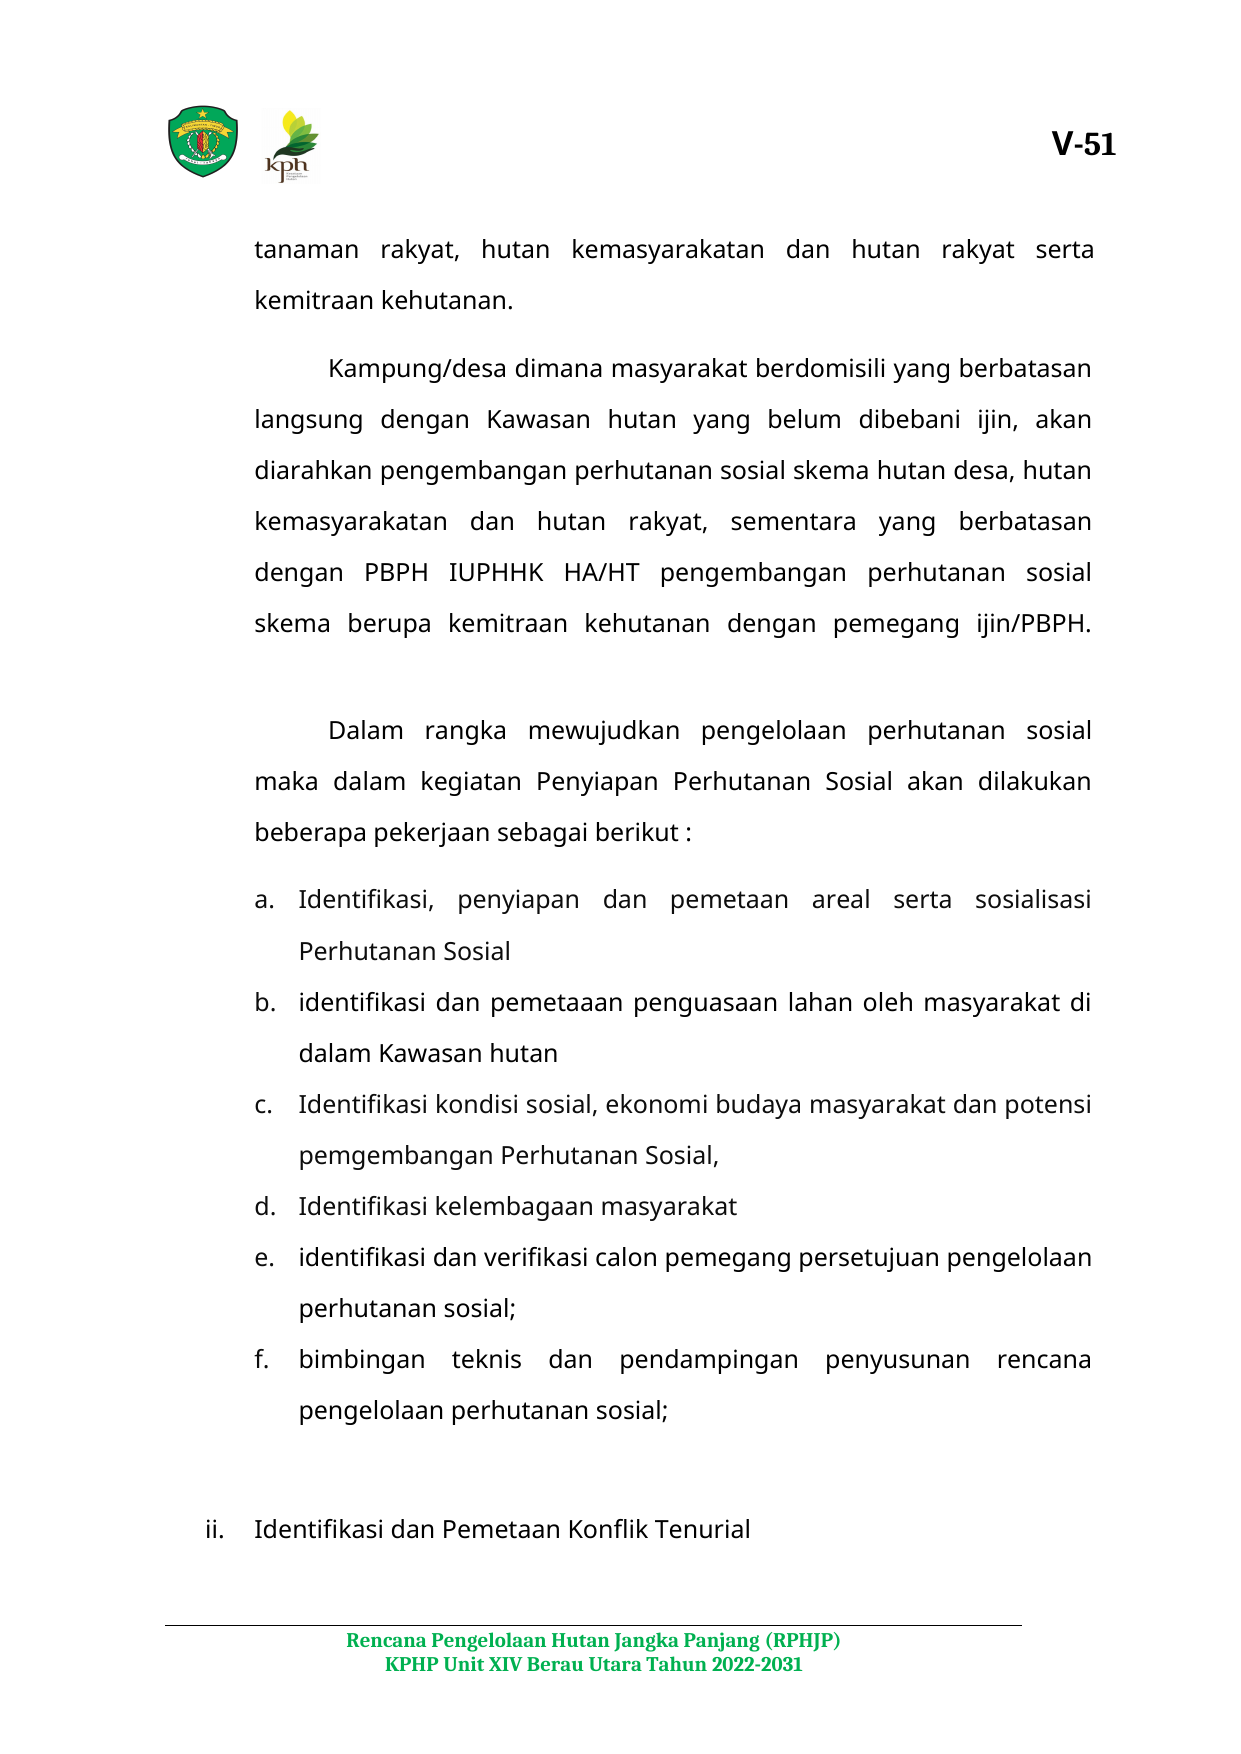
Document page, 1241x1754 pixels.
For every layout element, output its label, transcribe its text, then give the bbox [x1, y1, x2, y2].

text Kampung/desa dimana masyarakat berdomisili yang berbatasan langsung dengan Kawasan hutan yang belum dibebani ijin, akan diarahkan pengembangan perhutanan sosial skema hutan desa, hutan kemasyarakatan dan hutan rakyat, sementara yang berbatasan dengan PBPH IUPHHK HA/HT pengembangan perhutanan sosial skema berupa kemitraan kehutanan dengan pemegang ijin/PBPH. [254, 350, 1093, 682]
list Identifikasi kelembagaan masyarakat [254, 1188, 1093, 1222]
list identifikasi dan verifikasi calon pemegang persetujuan pengelolaan perhutanan sosial; [254, 1239, 1093, 1324]
picture [165, 103, 241, 179]
list bimbingan teknis dan pendampingan penyusunan rencana pengelolaan perhutanan sosial; [254, 1341, 1093, 1427]
list Identifikasi dan Pemetaan Konflik Tenurial [224, 1511, 1022, 1545]
text Dalam rangka mewujudkan pengelolaan perhutanan sosial maka dalam kegiatan Penyiapan Perhutanan Sosial akan dilakukan beberapa pekerjaan sebagai berikut : [254, 712, 1093, 848]
list Identifikasi, penyiapan dan pemetaan areal serta sosialisasi Perhutanan Sosial [254, 882, 1093, 967]
list Identifikasi kondisi sosial, ekonomi budaya masyarakat dan potensi pemgembangan Perhutanan Sosial, [254, 1086, 1093, 1171]
picture [261, 108, 322, 184]
list identifikasi dan pemetaaan penguasaan lahan oleh masyarakat di dalam Kawasan hutan [254, 984, 1093, 1069]
